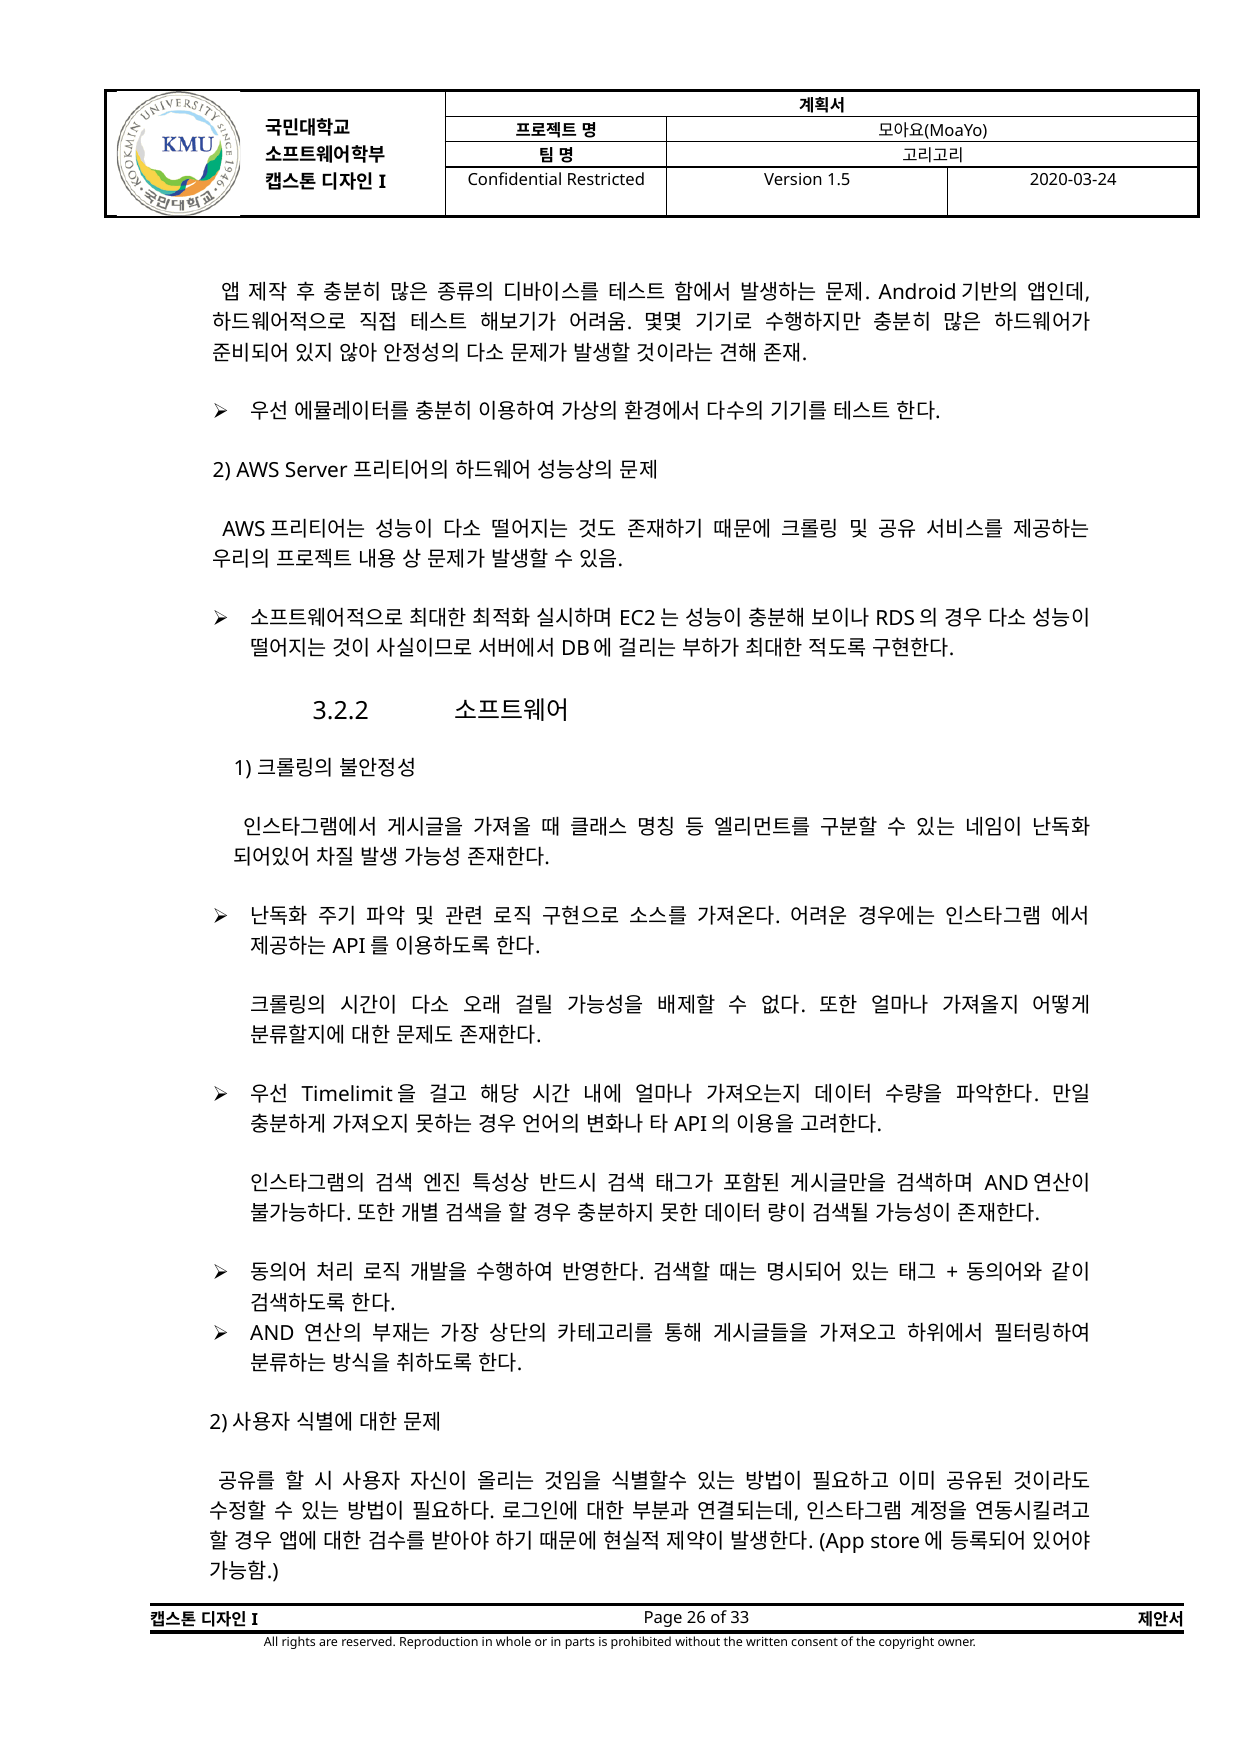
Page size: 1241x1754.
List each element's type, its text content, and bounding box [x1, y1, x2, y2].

list 소프트웨어적으로 최대한 최적화 실시하며 EC2는 성능이 충분해 보이나 RDS의 경우 다소 성능이 떨어지는 것이 사실이므로 서버에서 DB에 걸리는 부하가 최대한 적도록 구현한다. [212, 601, 1090, 662]
text 1) 크롤링의 불안정성 [233, 751, 1090, 782]
text 앱 제작 후 충분히 많은 종류의 디바이스를 테스트 함에서 발생하는 문제. Android기반의 앱인데, 하드웨어적으로 직접 테스트 해보기가 어려움. 몇몇 기기로 수행하지만 충분히 많은 하드웨어가 준비되어 있지 않아 안정성의 다소 문제가 발생할 것이라는 견해 존재. [212, 275, 1090, 366]
text 2) 사용자 식별에 대한 문제 [209, 1405, 1090, 1435]
list 크롤링의 시간이 다소 오래 걸릴 가능성을 배제할 수 없다. 또한 얼마나 가져올지 어떻게 분류할지에 대한 문제도 존재한다. [250, 988, 1090, 1049]
subtitle 소프트웨어 [312, 690, 1090, 726]
list 우선 에뮬레이터를 충분히 이용하여 가상의 환경에서 다수의 기기를 테스트 한다. [212, 394, 1090, 425]
picture [116, 91, 241, 216]
list 우선 Timelimit을 걸고 해당 시간 내에 얼마나 가져오는지 데이터 수량을 파악한다. 만일 충분하게 가져오지 못하는 경우 언어의 변화나 타 API의 이용을 고려한다. [212, 1077, 1090, 1138]
list 인스타그램의 검색 엔진 특성상 반드시 검색 태그가 포함된 게시글만을 검색하며 AND연산이 불가능하다. 또한 개별 검색을 할 경우 충분하지 못한 데이터 량이 검색될 가능성이 존재한다. [250, 1166, 1090, 1227]
text 공유를 할 시 사용자 자신이 올리는 것임을 식별할수 있는 방법이 필요하고 이미 공유된 것이라도 수정할 수 있는 방법이 필요하다. 로그인에 대한 부분과 연결되는데, 인스타그램 계정을 연동시킬려고 할 경우 앱에 대한 검수를 받아야 하기 때문에 현실적 제약이 발생한다. (App store에 등록되어 있어야 가능함.) [209, 1464, 1090, 1585]
list AND 연산의 부재는 가장 상단의 카테고리를 통해 게시글들을 가져오고 하위에서 필터링하여 분류하는 방식을 취하도록 한다. [212, 1316, 1090, 1377]
list 동의어 처리 로직 개발을 수행하여 반영한다. 검색할 때는 명시되어 있는 태그 + 동의어와 같이 검색하도록 한다. [212, 1255, 1090, 1316]
list 난독화 주기 파악 및 관련 로직 구현으로 소스를 가져온다. 어려운 경우에는 인스타그램 에서 제공하는 API를 이용하도록 한다. [212, 899, 1090, 960]
text 인스타그램에서 게시글을 가져올 때 클래스 명칭 등 엘리먼트를 구분할 수 있는 네임이 난독화 되어있어 차질 발생 가능성 존재한다. [233, 810, 1090, 871]
list AWS프리티어는 성능이 다소 떨어지는 것도 존재하기 때문에 크롤링 및 공유 서비스를 제공하는 우리의 프로젝트 내용 상 문제가 발생할 수 있음. [212, 512, 1090, 573]
list 2) AWS Server 프리티어의 하드웨어 성능상의 문제 [212, 453, 1090, 484]
